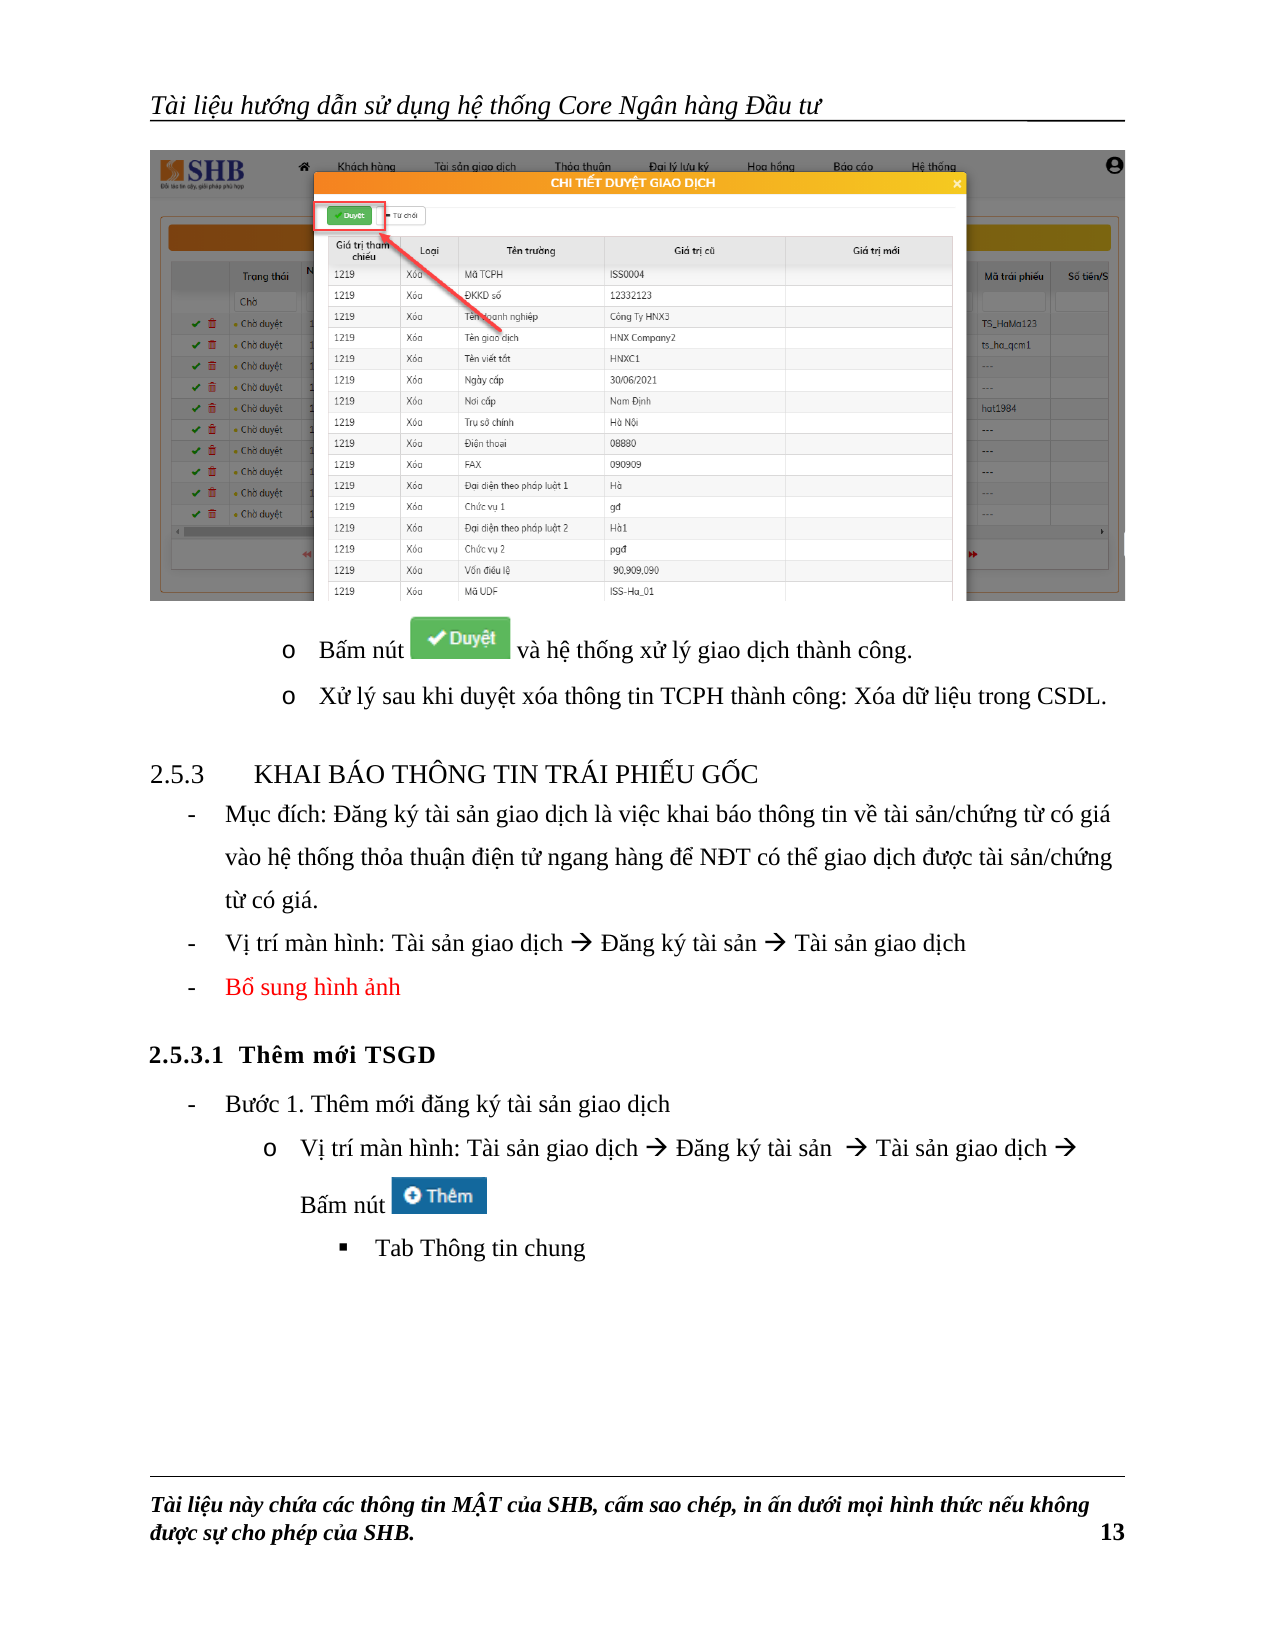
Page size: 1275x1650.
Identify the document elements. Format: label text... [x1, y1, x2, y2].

picture [150, 150, 1125, 601]
list Xử lý sau khi duyệt xóa thông tin TCPH thành công: Xóa dữ liệu trong CSDL. [281, 681, 1125, 712]
picture [410, 614, 511, 659]
list Vị trí màn hình: Tài sản giao dịch Đăng ký tài sản Tài sản giao dịch Bấm nút [262, 1133, 1125, 1219]
text Bổ sung hình ảnh [187, 972, 1125, 1000]
list Bước 1. Thêm mới đăng ký tài sản giao dịch [187, 1089, 1125, 1118]
picture [391, 1177, 487, 1214]
list Tab Thông tin chung [337, 1233, 1125, 1262]
text Mục đích: Đăng ký tài sản giao dịch là việc khai báo thông tin về tài sản/chứng từ có giá vào hệ thống thỏa thuận điện tử ngang hàng để NĐT có thể giao dịch được tài sản/chứng từ có giá. [187, 799, 1125, 914]
text Vị trí màn hình: Tài sản giao dịch Đăng ký tài sản Tài sản giao dịch [187, 928, 1125, 957]
list Bấm nút và hệ thống xử lý giao dịch thành công. [281, 614, 1125, 666]
subtitle Khai báo thông tin Trái phiếu gốc [150, 759, 1125, 790]
subtitle Thêm mới TSGD [149, 1040, 1125, 1068]
